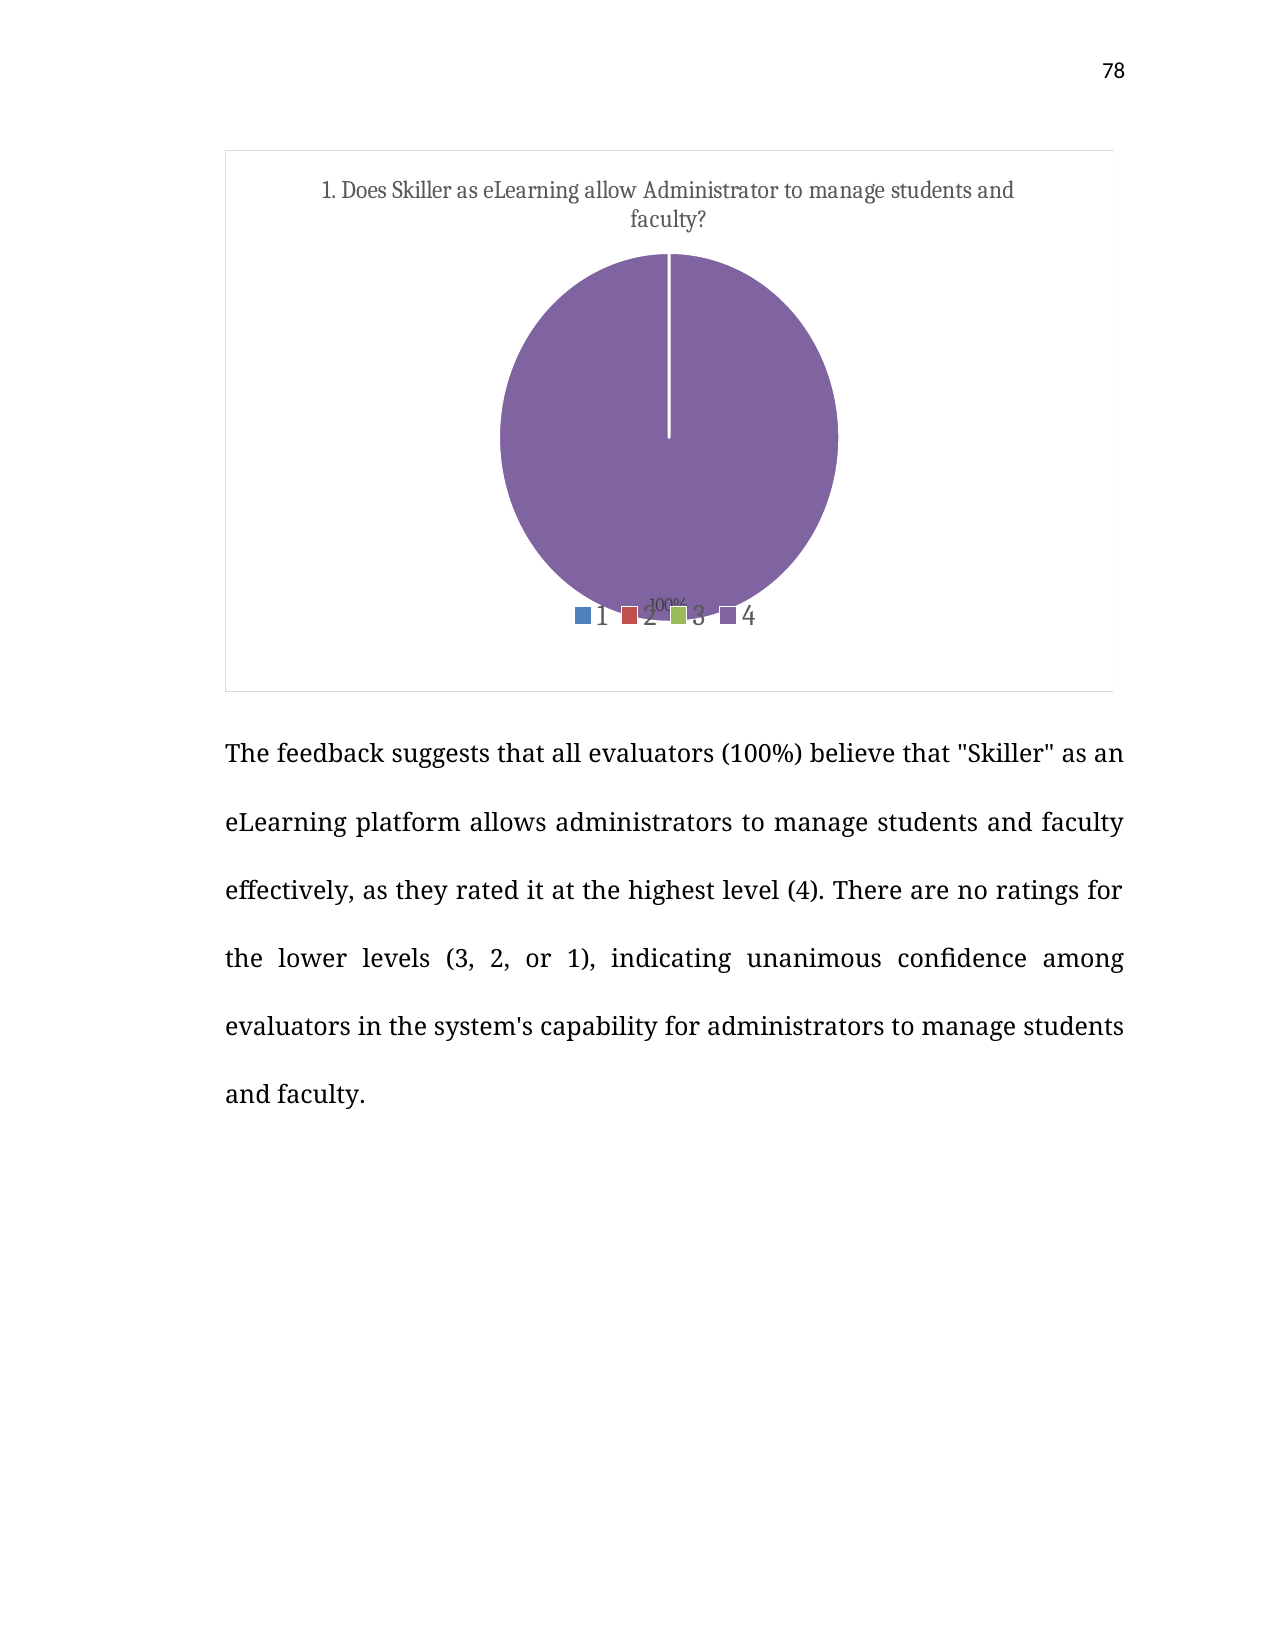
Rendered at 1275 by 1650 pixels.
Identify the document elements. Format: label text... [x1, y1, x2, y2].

text The feedback suggests that all evaluators (100%) believe that "Skiller" as an eLearning platform allows administrators to manage students and faculty effectively, as they rated it at the highest level (4). There are no ratings for the lower levels (3, 2, or 1), indicating unanimous confidence among evaluators in the system's capability for administrators to manage students and faculty. [225, 736, 1125, 1111]
